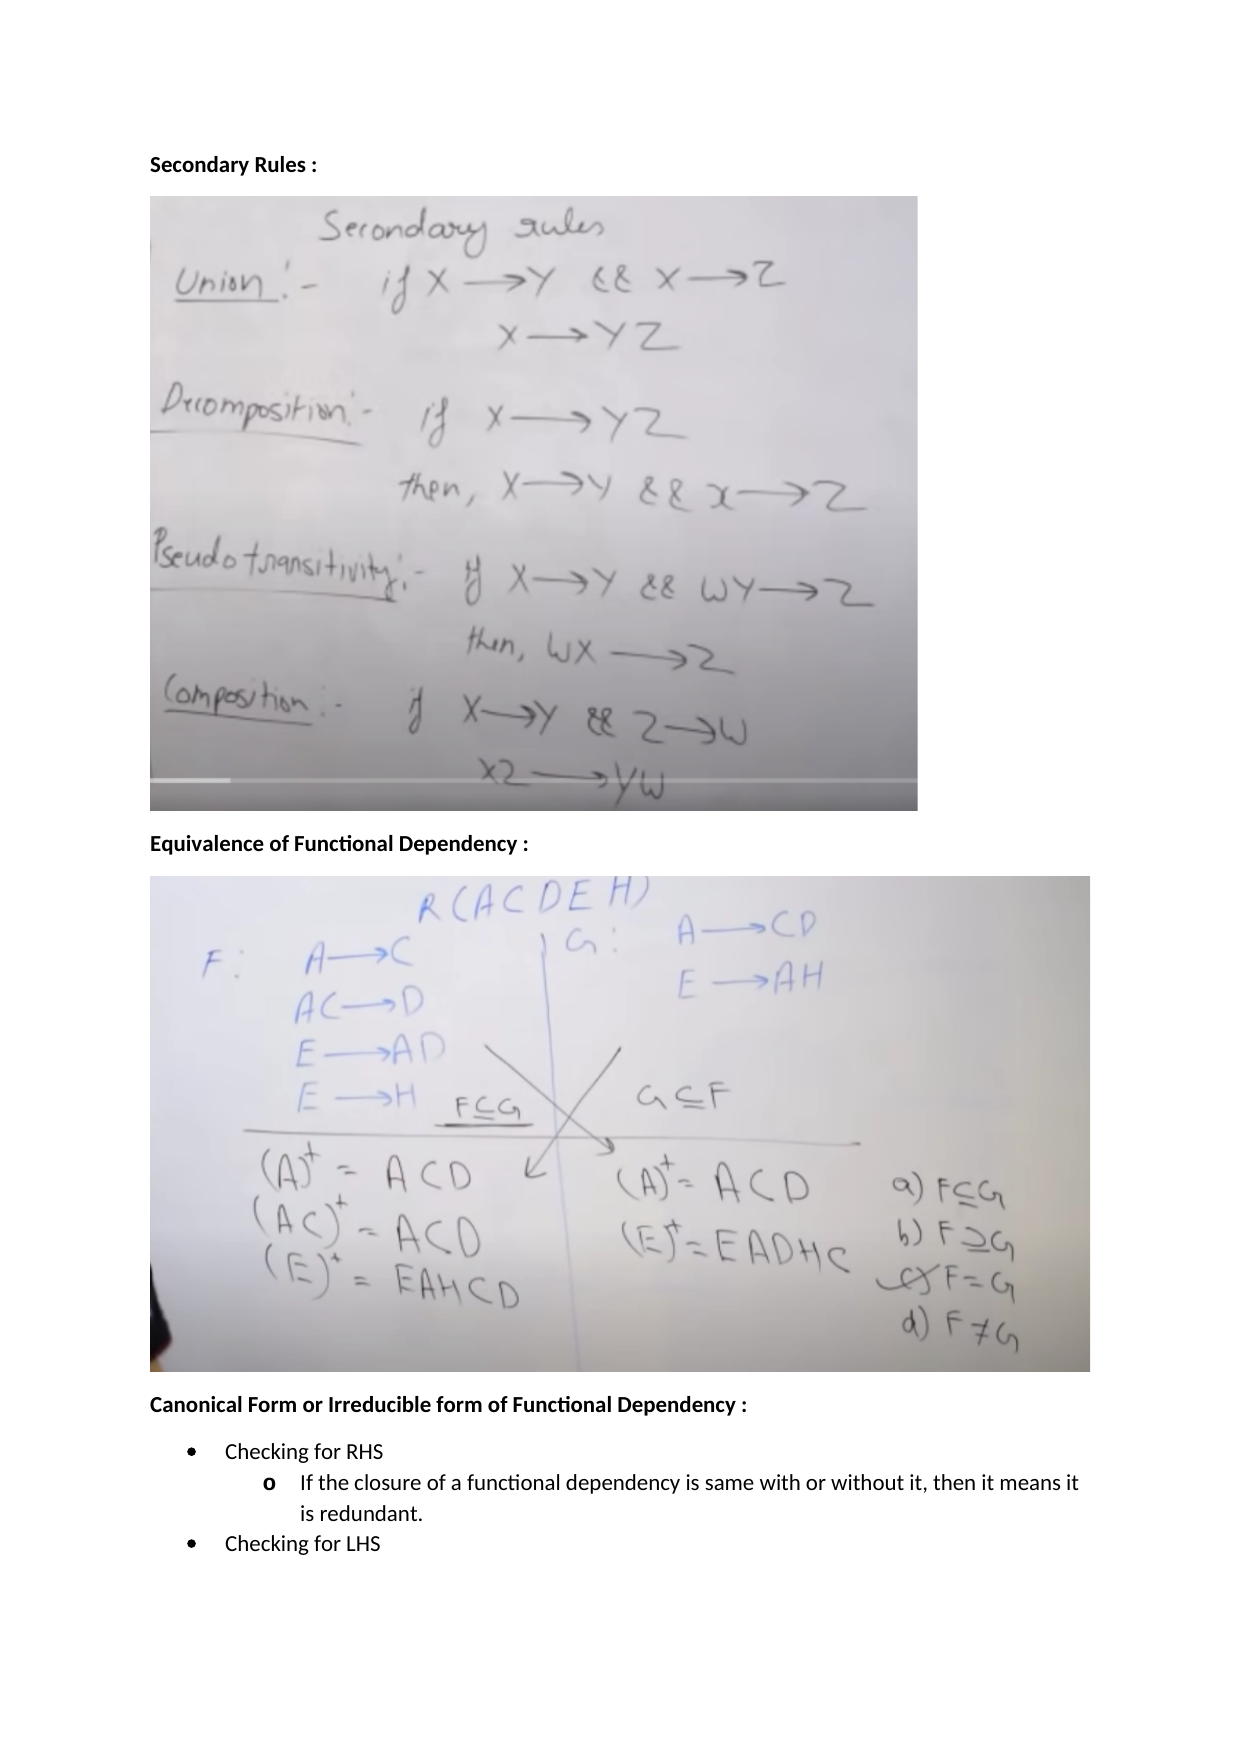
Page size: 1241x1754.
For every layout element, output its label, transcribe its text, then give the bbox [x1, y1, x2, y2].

picture [150, 876, 1091, 1372]
list If the closure of a functional dependency is same with or without it, then it means it is redundant. [262, 1468, 1090, 1527]
text Canonical Form or Irreducible form of Functional Dependency : [150, 1391, 1090, 1419]
text Equivalence of Functional Dependency : [150, 829, 1090, 857]
list Checking for LHS [187, 1529, 1090, 1557]
text Secondary Rules : [150, 150, 1090, 178]
list Checking for RHS [187, 1437, 1090, 1466]
picture [150, 196, 918, 811]
